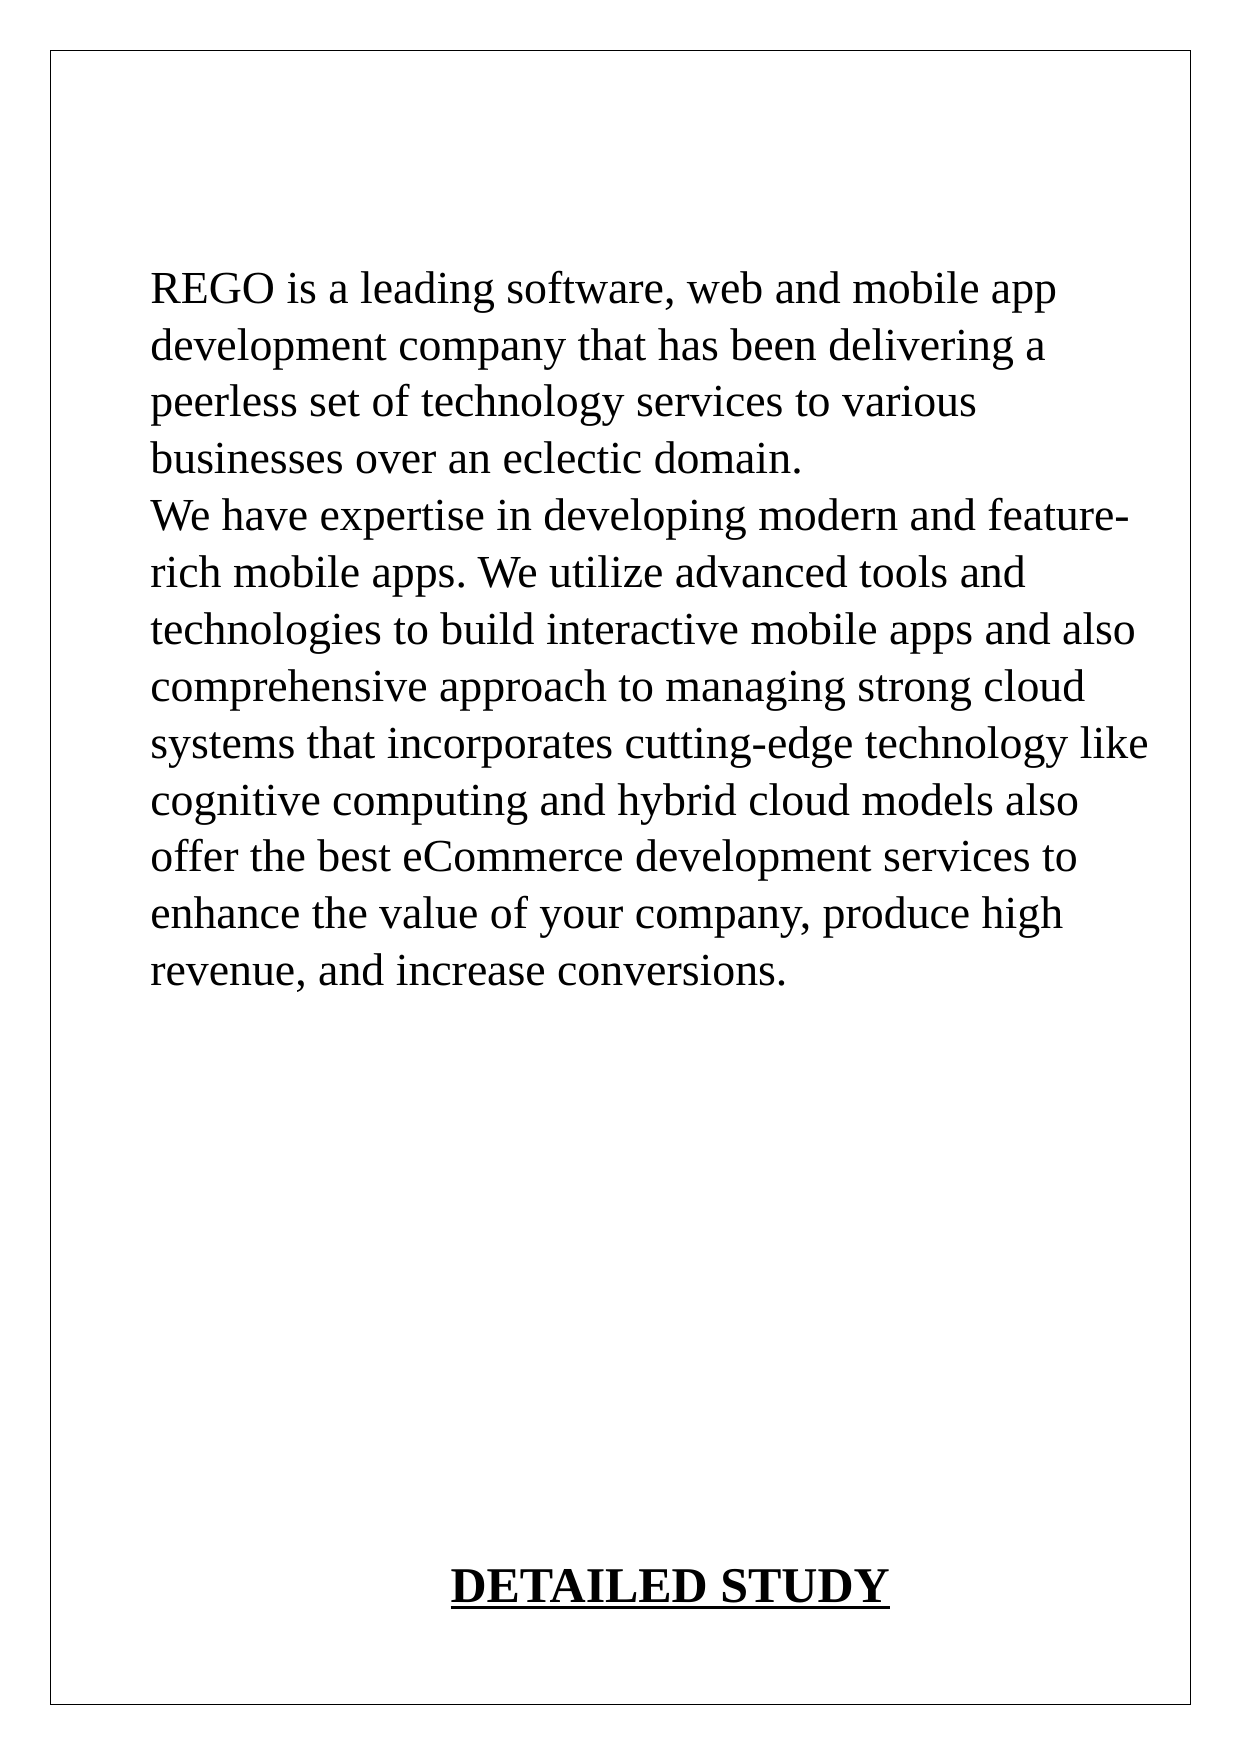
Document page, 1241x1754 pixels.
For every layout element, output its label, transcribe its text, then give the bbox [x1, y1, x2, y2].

text DETAILED STUDY [450, 1556, 1162, 1614]
text We have expertise in developing modern and feature-rich mobile apps. We utilize advanced tools and technologies to build interactive mobile apps and also comprehensive approach to managing strong cloud systems that incorporates cutting-edge technology like cognitive computing and hybrid cloud models also offer the best eCommerce development services to enhance the value of your company, produce high revenue, and increase conversions. [150, 488, 1162, 996]
text REGO is a leading software, web and mobile app development company that has been delivering a peerless set of technology services to various businesses over an eclectic domain. [150, 260, 1162, 484]
